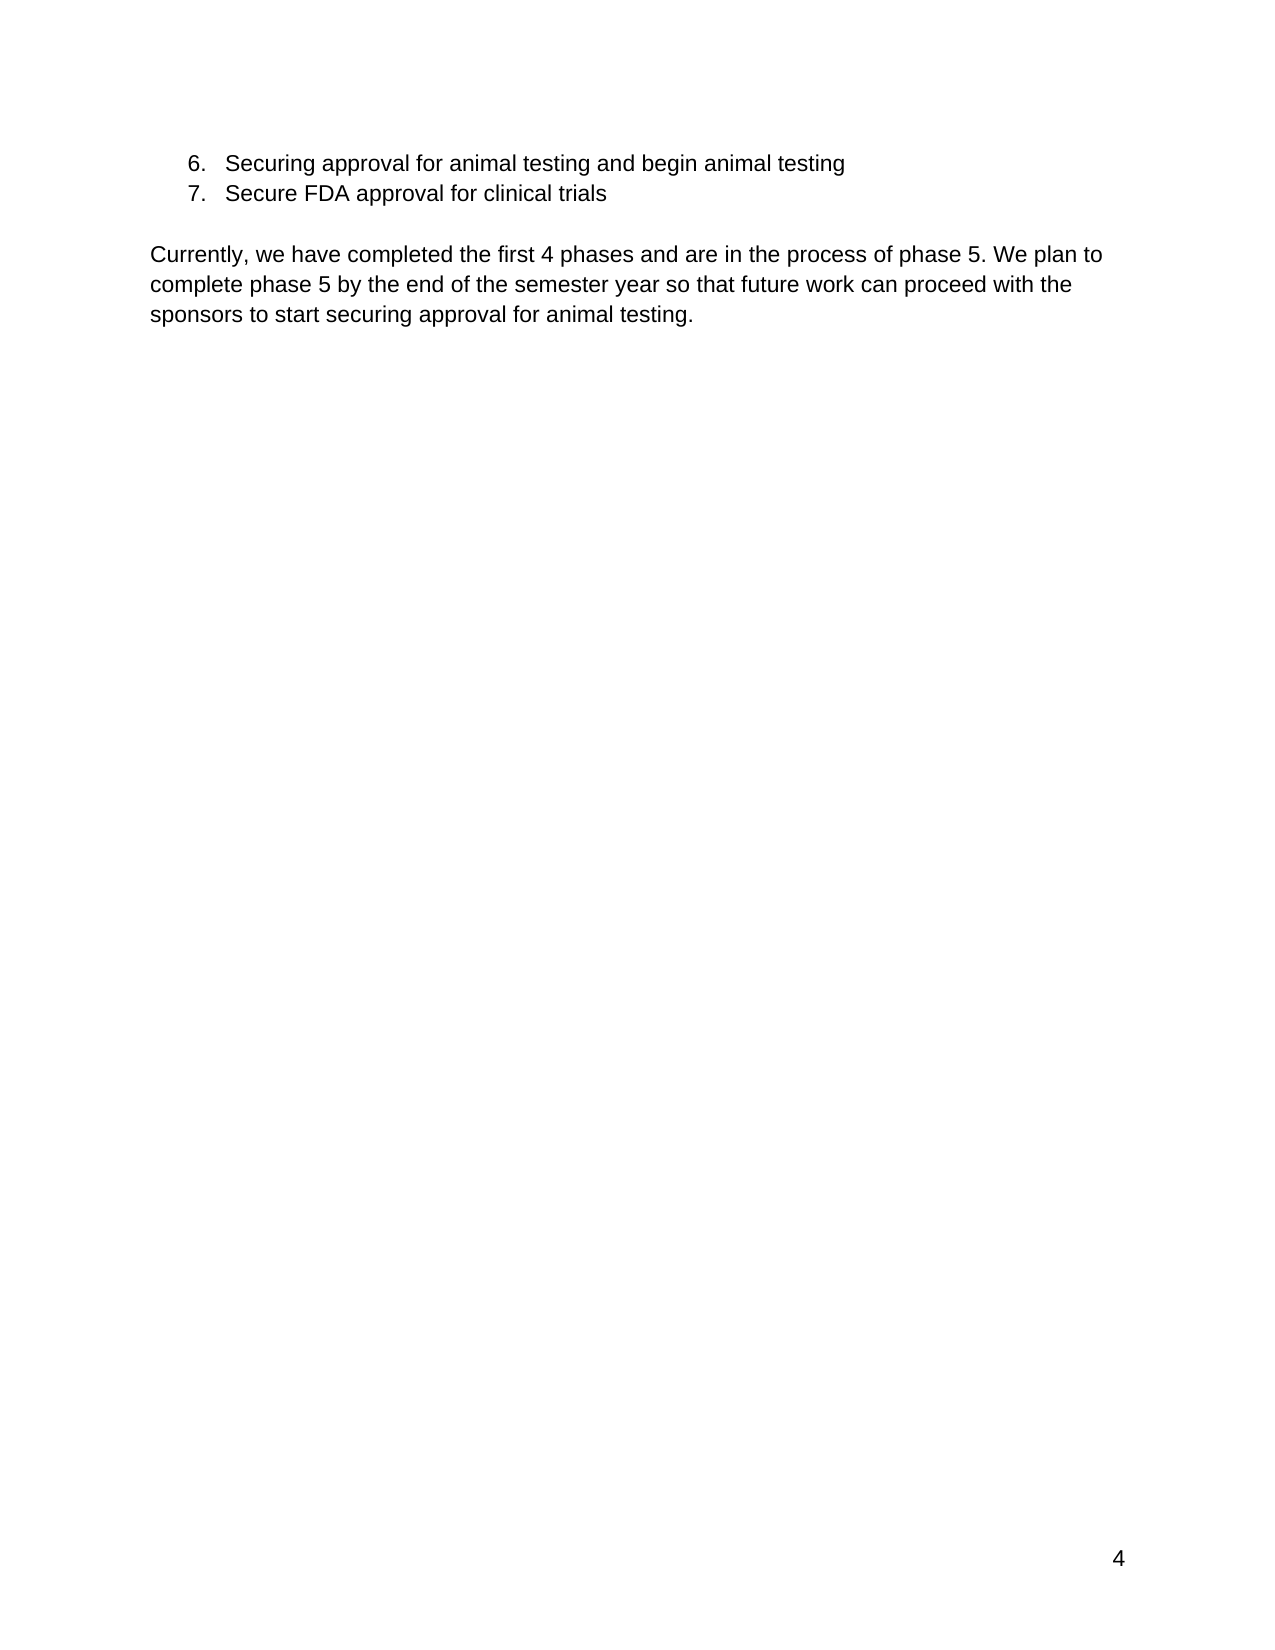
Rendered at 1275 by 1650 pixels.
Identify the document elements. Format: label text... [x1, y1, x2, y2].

text Currently, we have completed the first 4 phases and are in the process of phase 5. We plan to complete phase 5 by the end of the semester year so that future work can proceed with the sponsors to start securing approval for animal testing. [150, 241, 1125, 327]
list Secure FDA approval for clinical trials [187, 180, 1125, 207]
list Securing approval for animal testing and begin animal testing [187, 150, 1125, 176]
